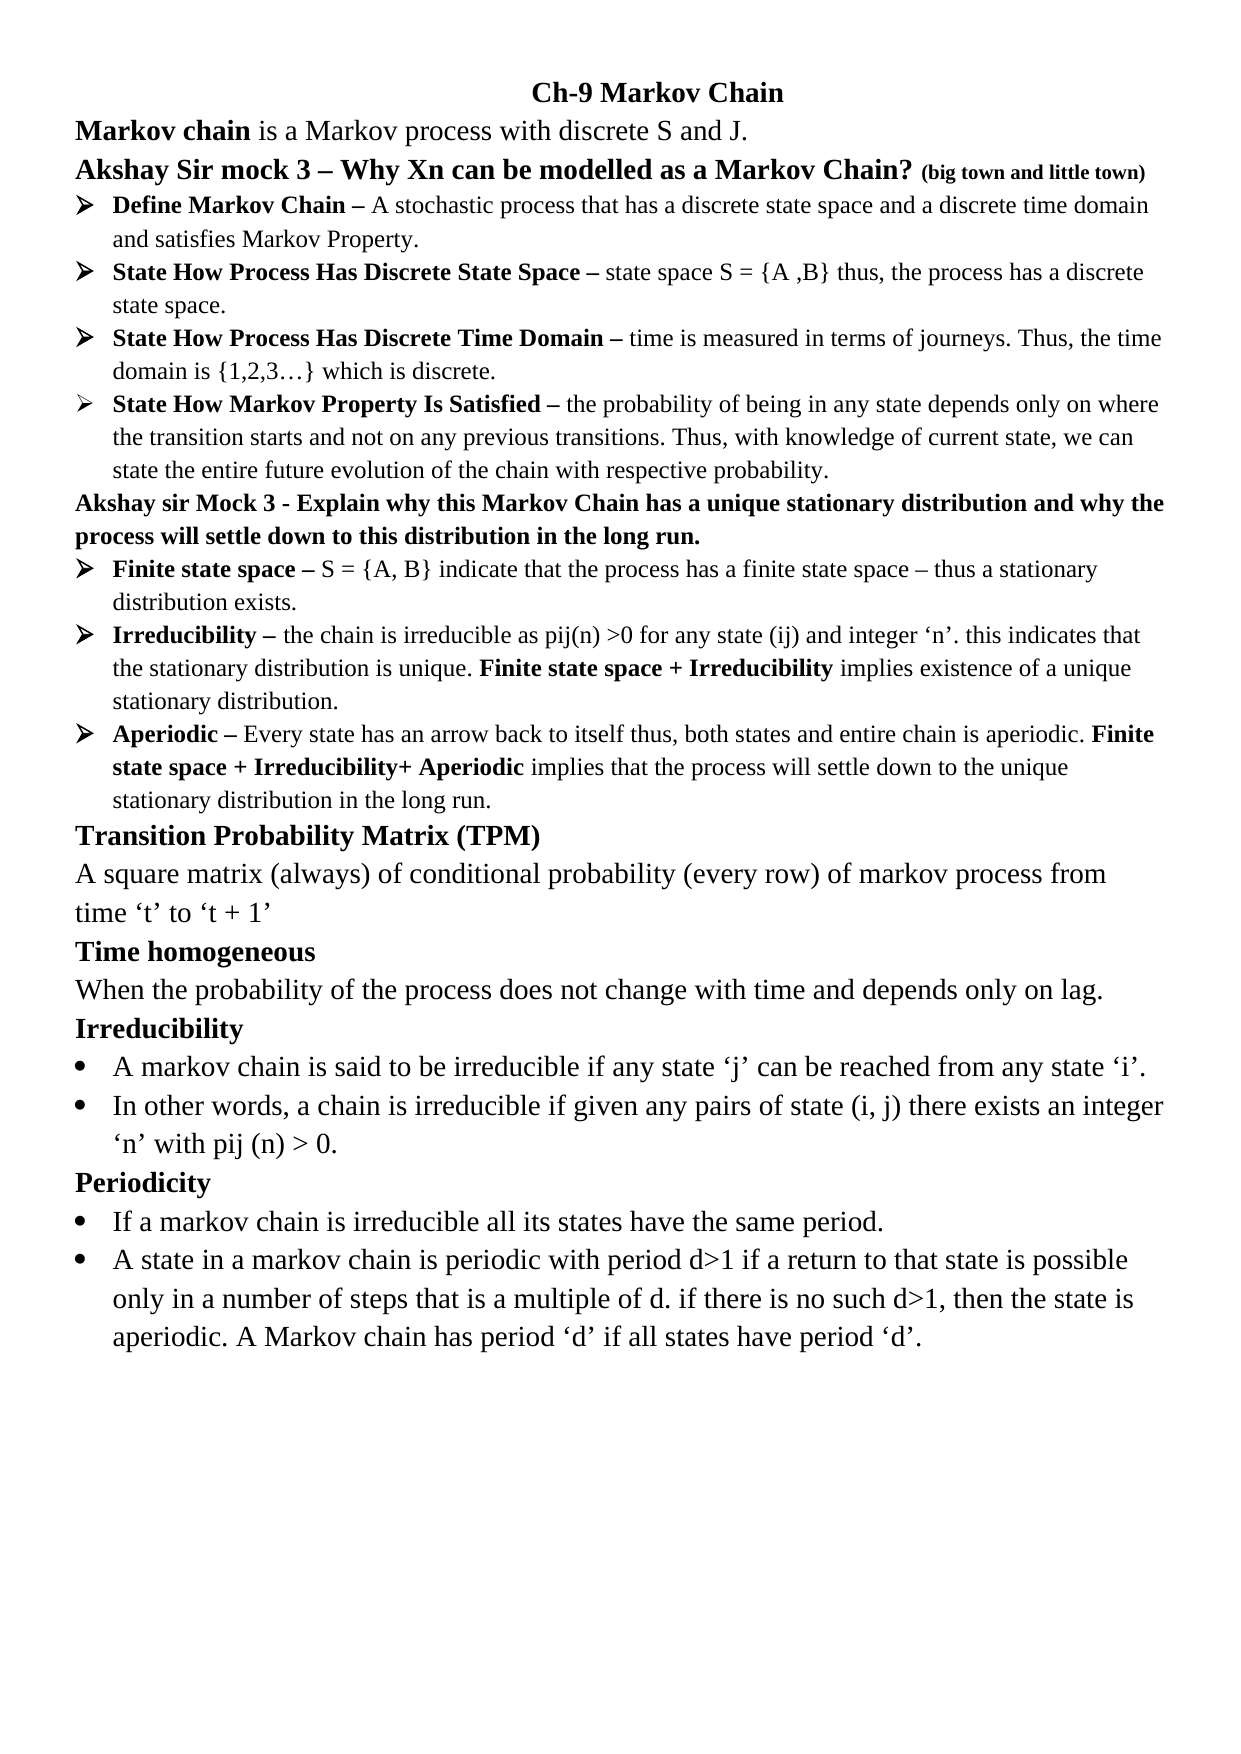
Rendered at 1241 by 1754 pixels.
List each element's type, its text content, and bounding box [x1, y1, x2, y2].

list Define Markov Chain – A stochastic process that has a discrete state space and a discrete time domain and satisfies Markov Property. [75, 191, 1165, 252]
subtitle Ch-9 Markov Chain [150, 75, 1165, 108]
text Time homogeneous [75, 934, 1165, 967]
text When the probability of the process does not change with time and depends only on lag. [75, 972, 1165, 1006]
text Periodicity [75, 1165, 1165, 1199]
text Markov chain is a Markov process with discrete S and J. [75, 113, 1165, 147]
list Aperiodic – Every state has an arrow back to itself thus, both states and entire chain is aperiodic. Finite state space + Irreducibility+ Aperiodic implies that the process will settle down to the unique stationary distribution in the long run. [75, 719, 1165, 814]
list In other words, a chain is irreducible if given any pairs of state (i, j) there exists an integer ‘n’ with pij (n) > 0. [75, 1088, 1165, 1160]
list State How Process Has Discrete State Space – state space S = {A ,B} thus, the process has a discrete state space. [75, 257, 1165, 318]
text Akshay Sir mock 3 – Why Xn can be modelled as a Markov Chain? (big town and little town) [75, 152, 1165, 186]
list Finite state space – S = {A, B} indicate that the process has a finite state space – thus a stationary distribution exists. [75, 554, 1165, 616]
list Irreducibility – the chain is irreducible as pij(n) >0 for any state (ij) and integer ‘n’. this indicates that the stationary distribution is unique. Finite state space + Irreducibility implies existence of a unique stationary distribution. [75, 620, 1165, 715]
text Irreducibility [75, 1011, 1165, 1044]
text Akshay sir Mock 3 - Explain why this Markov Chain has a unique stationary distribution and why the process will settle down to this distribution in the long run. [75, 488, 1165, 549]
text Transition Probability Matrix (TPM) [75, 818, 1165, 852]
list If a markov chain is irreducible all its states have the same period. [75, 1204, 1165, 1237]
list A state in a markov chain is periodic with period d>1 if a return to that state is possible only in a number of steps that is a multiple of d. if there is no such d>1, then the state is aperiodic. A Markov chain has period ‘d’ if all states have period ‘d’. [75, 1242, 1165, 1353]
list A markov chain is said to be irreducible if any state ‘j’ can be reached from any state ‘i’. [75, 1049, 1165, 1083]
list State How Markov Property Is Satisfied – the probability of being in any state depends only on where the transition starts and not on any previous transitions. Thus, with knowledge of current state, we can state the entire future evolution of the chain with respective probability. [75, 389, 1165, 483]
list State How Process Has Discrete Time Domain – time is measured in terms of journeys. Thus, the time domain is {1,2,3…} which is discrete. [75, 323, 1165, 384]
text A square matrix (always) of conditional probability (every row) of markov process from time ‘t’ to ‘t + 1’ [75, 857, 1165, 929]
